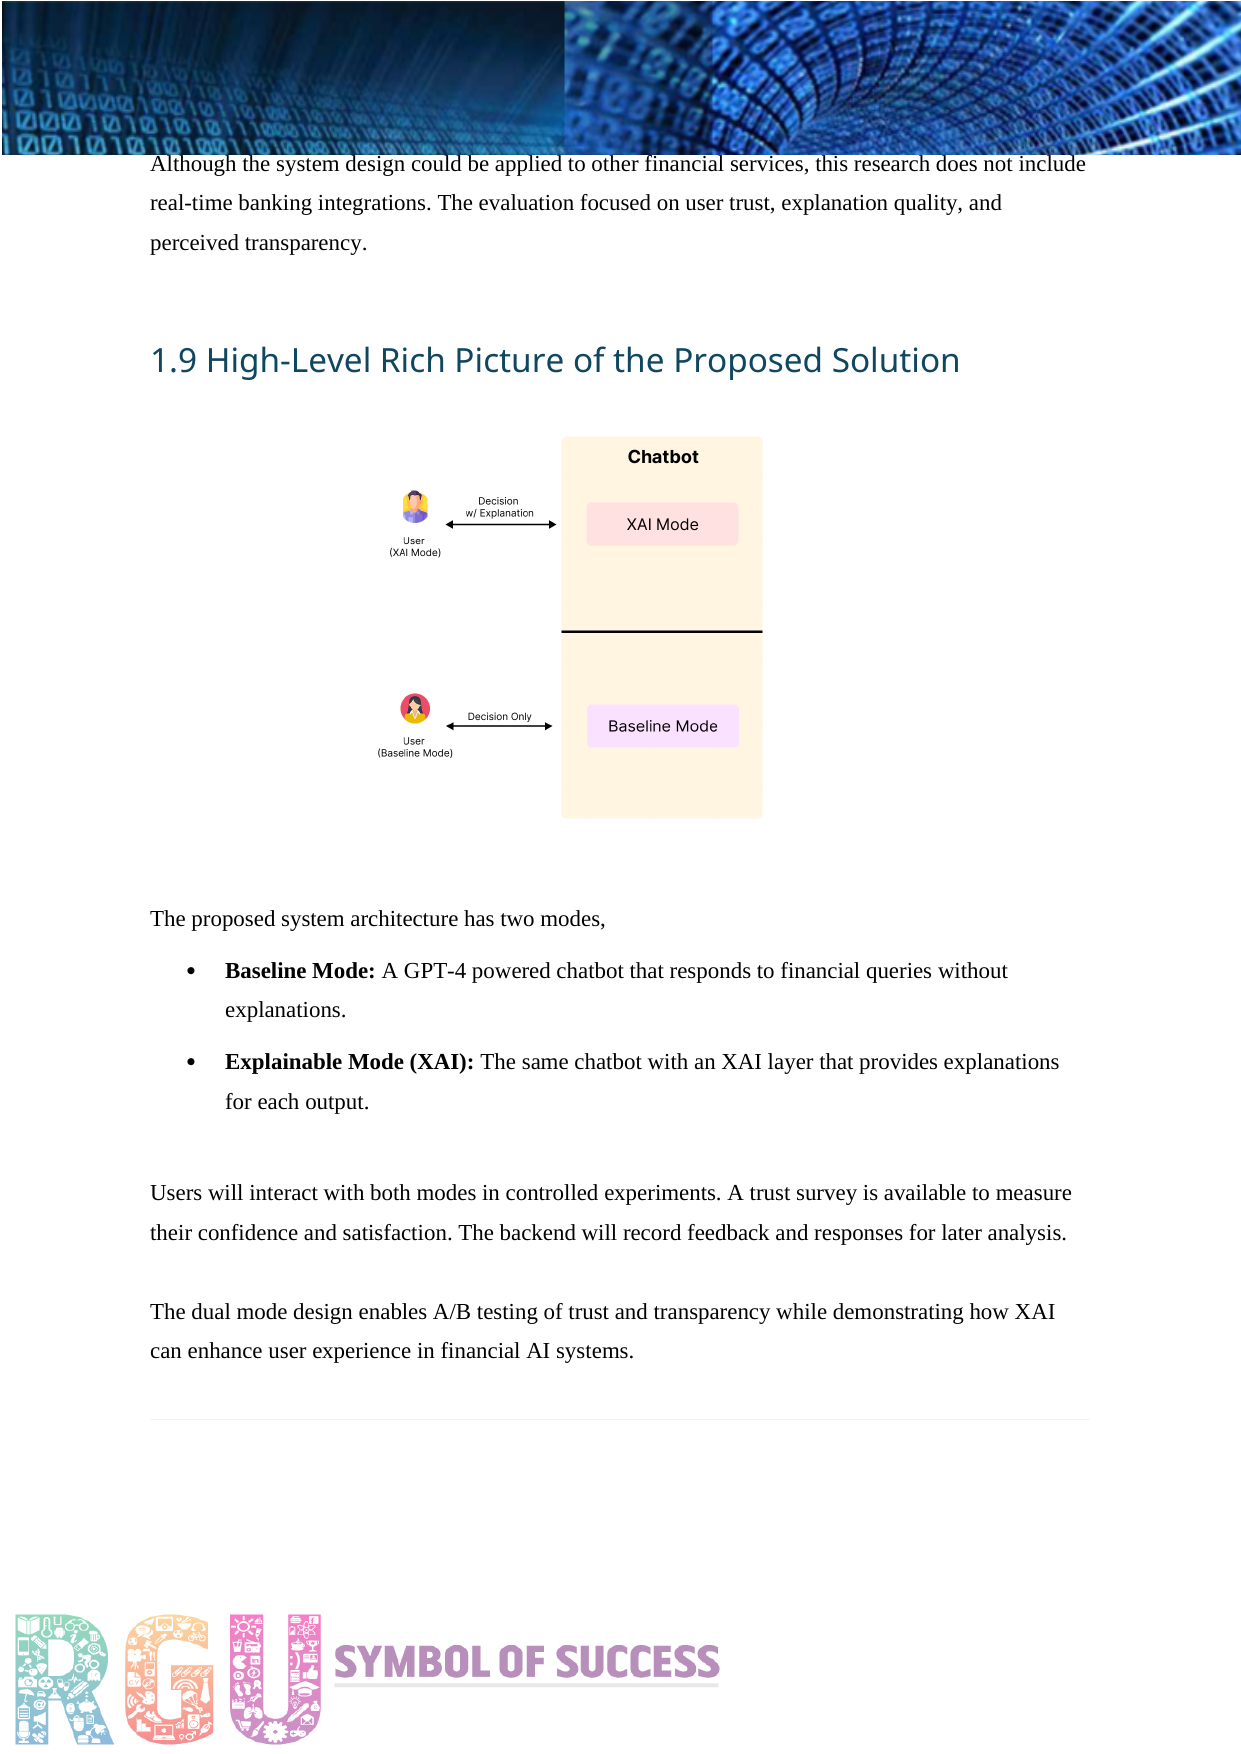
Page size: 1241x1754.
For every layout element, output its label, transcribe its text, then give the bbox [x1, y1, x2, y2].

text Although the system design could be applied to other financial services, this research does not include real-time banking integrations. The evaluation focused on user trust, explanation quality, and perceived transparency. [150, 150, 1090, 255]
text The dual mode design enables A/B testing of trust and transparency while demonstrating how XAI can enhance user experience in financial AI systems. [150, 1298, 1090, 1363]
picture [2, 1, 1241, 155]
text Users will interact with both modes in controlled experiments. A trust survey is available to measure their confidence and satisfaction. The backend will record feedback and responses for later analysis. [150, 1179, 1090, 1245]
list Baseline Mode: A GPT-4 powered chatbot that responds to financial queries without explanations. [187, 957, 1090, 1023]
subtitle Trust survey storage [1, 1603, 733, 1754]
list Explainable Mode (XAI): The same chatbot with an XAI layer that provides explanations for each output. [187, 1048, 1090, 1114]
text The proposed system architecture has two modes, [150, 905, 1090, 931]
picture [343, 417, 898, 848]
subtitle 1.9 High-Level Rich Picture of the Proposed Solution [150, 337, 1090, 382]
